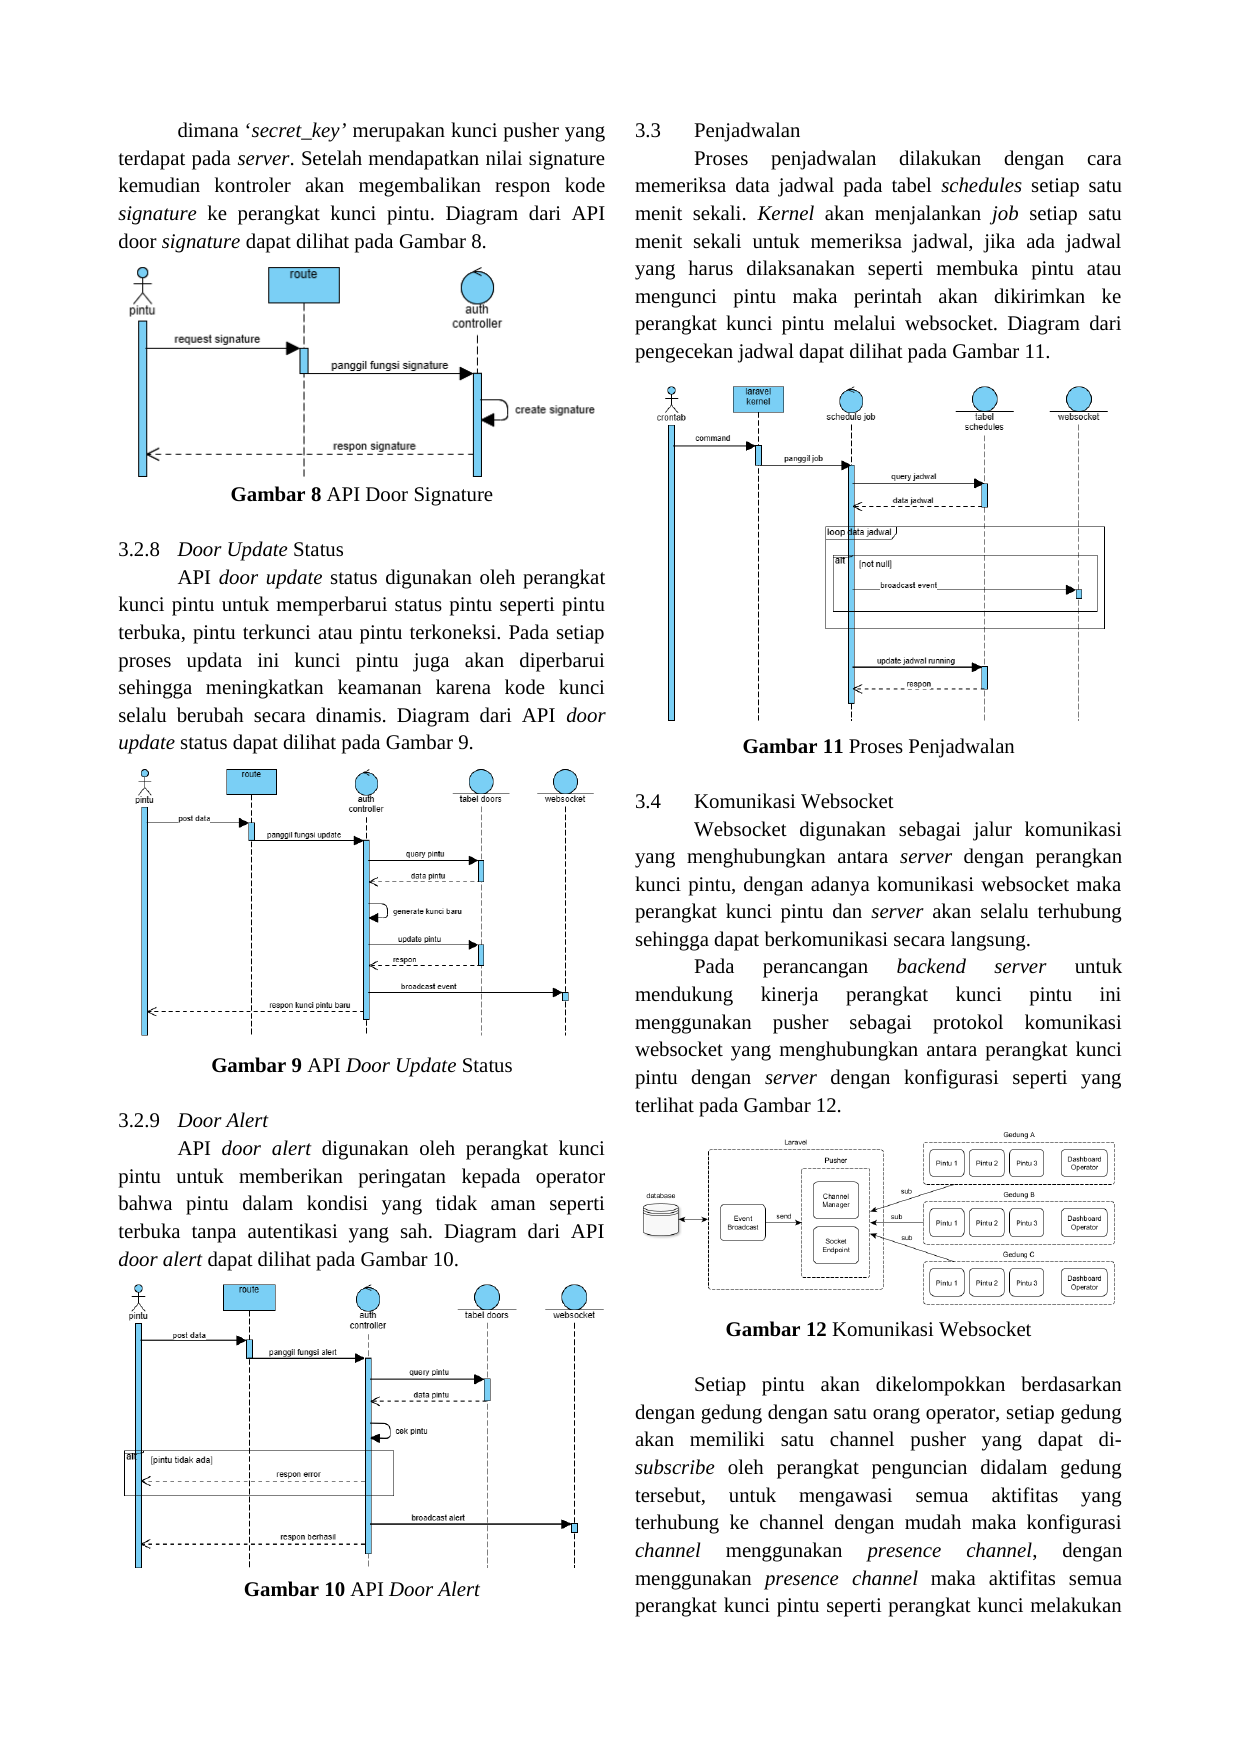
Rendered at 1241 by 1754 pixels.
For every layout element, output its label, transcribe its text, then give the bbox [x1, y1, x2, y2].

text Pada perancangan backend server untuk mendukung kinerja perangkat kunci pintu ini menggunakan pusher sebagai protokol komunikasi websocket yang menghubungkan antara perangkat kunci pintu dengan server dengan konfigurasi seperti yang terlihat pada Gambar 12. [635, 954, 1122, 1117]
picture [634, 1120, 1123, 1313]
list Door Alert [118, 1108, 605, 1132]
text API door alert digunakan oleh perangkat kunci pintu untuk memberikan peringatan kepada operator bahwa pintu dalam kondisi yang tidak aman seperti terbuka tanpa autentikasi yang sah. Diagram dari API door alert dapat dilihat pada Gambar 10. [118, 1136, 605, 1271]
picture [118, 256, 606, 478]
text Gambar 10 API Door Alert [118, 1577, 605, 1601]
text API door update status digunakan oleh perangkat kunci pintu untuk memperbarui status pintu seperti pintu terbuka, pintu terkunci atau pintu terkoneksi. Pada setiap proses updata ini kunci pintu juga akan diperbarui sehingga meningkatkan keamanan karena kode kunci selalu berubah secara dinamis. Diagram dari API door update status dapat dilihat pada Gambar 9. [118, 565, 605, 754]
picture [118, 757, 606, 1049]
text Gambar 12 Komunikasi Websocket [635, 1317, 1122, 1341]
text dimana ‘secret_key’ merupakan kunci pusher yang terdapat pada server. Setelah mendapatkan nilai signature kemudian kontroler akan megembalikan respon kode signature ke perangkat kunci pintu. Diagram dari API door signature dapat dilihat pada Gambar 8. [118, 118, 605, 253]
text Proses penjadwalan dilakukan dengan cara memeriksa data jadwal pada tabel schedules setiap satu menit sekali. Kernel akan menjalankan job setiap satu menit sekali untuk memeriksa jadwal, jika ada jadwal yang harus dilaksanakan seperti membuka pintu atau mengunci pintu maka perintah akan dikirimkan ke perangkat kunci pintu melalui websocket. Diagram dari pengecekan jadwal dapat dilihat pada Gambar 11. [635, 146, 1122, 363]
list Komunikasi Websocket [635, 789, 1122, 813]
picture [118, 1274, 606, 1573]
text Websocket digunakan sebagai jalur komunikasi yang menghubungkan antara server dengan perangkan kunci pintu, dengan adanya komunikasi websocket maka perangkat kunci pintu dan server akan selalu terhubung sehingga dapat berkomunikasi secara langsung. [635, 816, 1122, 951]
text Gambar 8 API Door Signature [118, 482, 605, 506]
list Door Update Status [118, 537, 605, 561]
text Gambar 11 Proses Penjadwalan [635, 734, 1122, 758]
picture [634, 366, 1123, 730]
list Penjadwalan [635, 118, 1122, 142]
text Gambar 9 API Door Update Status [118, 1053, 605, 1077]
